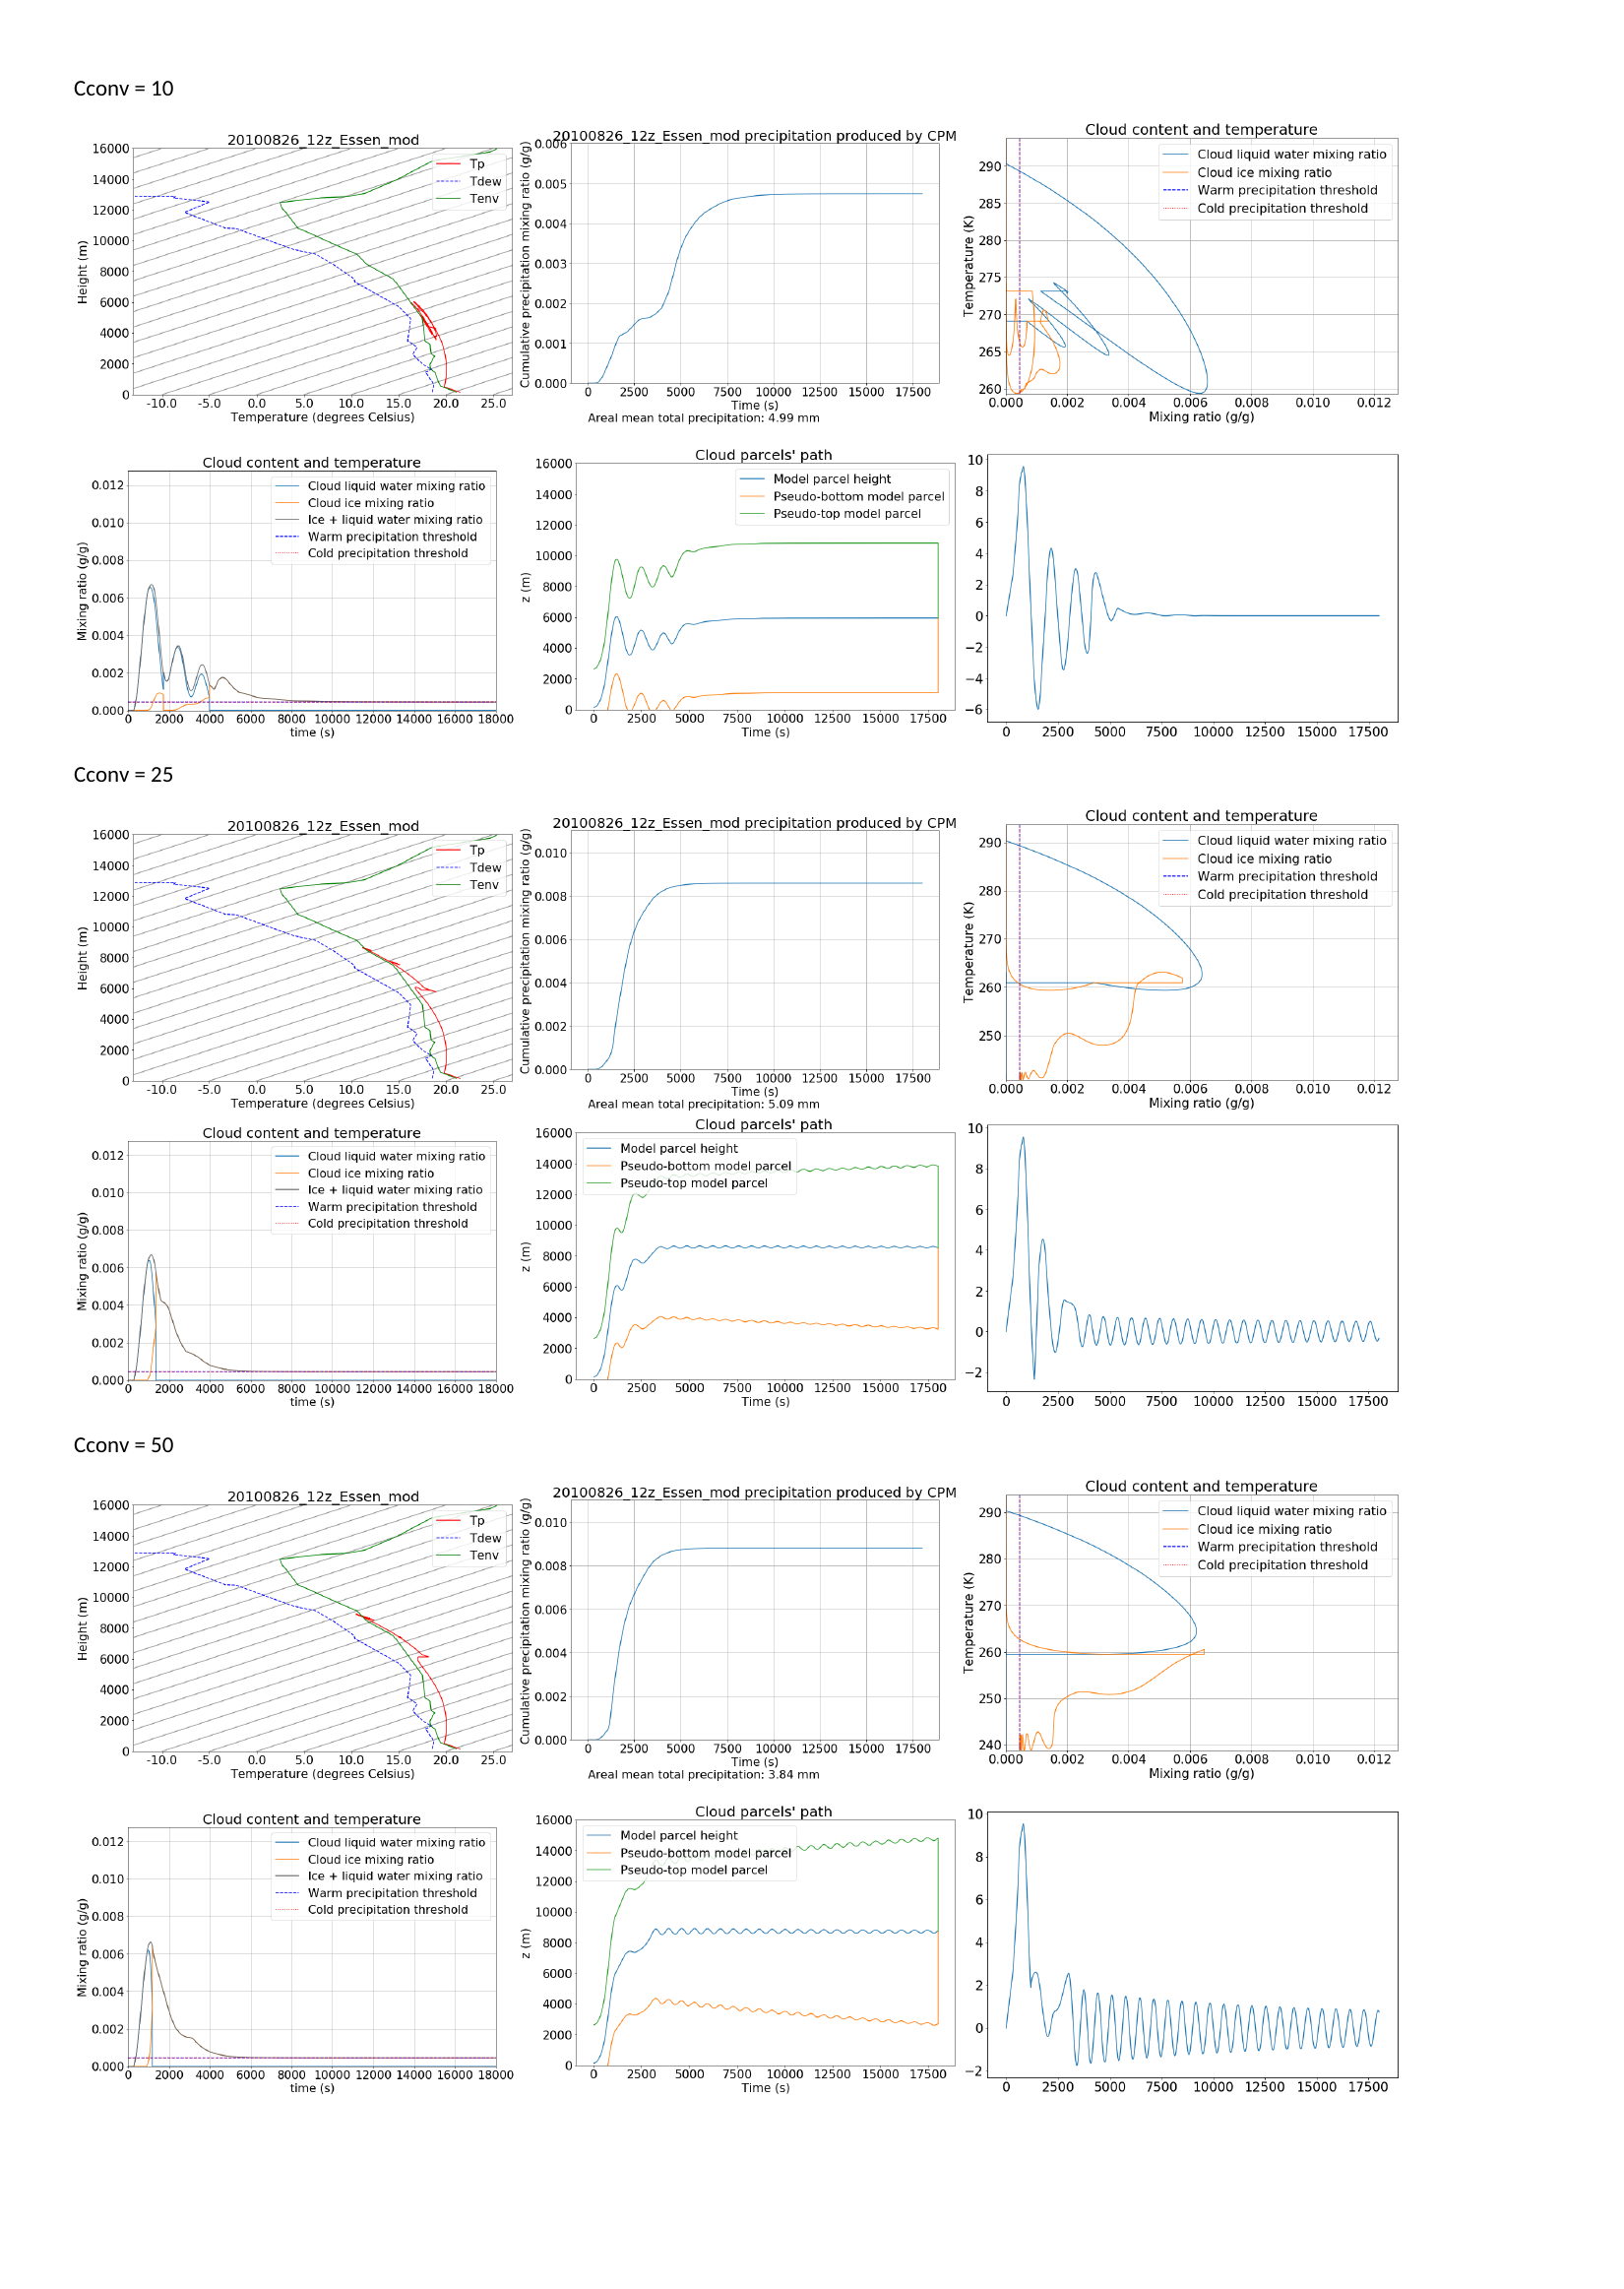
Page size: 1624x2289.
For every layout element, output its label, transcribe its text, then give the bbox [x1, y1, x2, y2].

picture [74, 119, 1403, 427]
picture [74, 1802, 1403, 2098]
picture [74, 445, 1403, 742]
text Cconv = 50 [74, 1431, 1550, 1458]
text Cconv = 10 [74, 74, 1550, 101]
picture [74, 1114, 1403, 1412]
picture [74, 806, 1403, 1113]
picture [74, 1476, 1403, 1784]
text Cconv = 25 [74, 760, 1550, 788]
